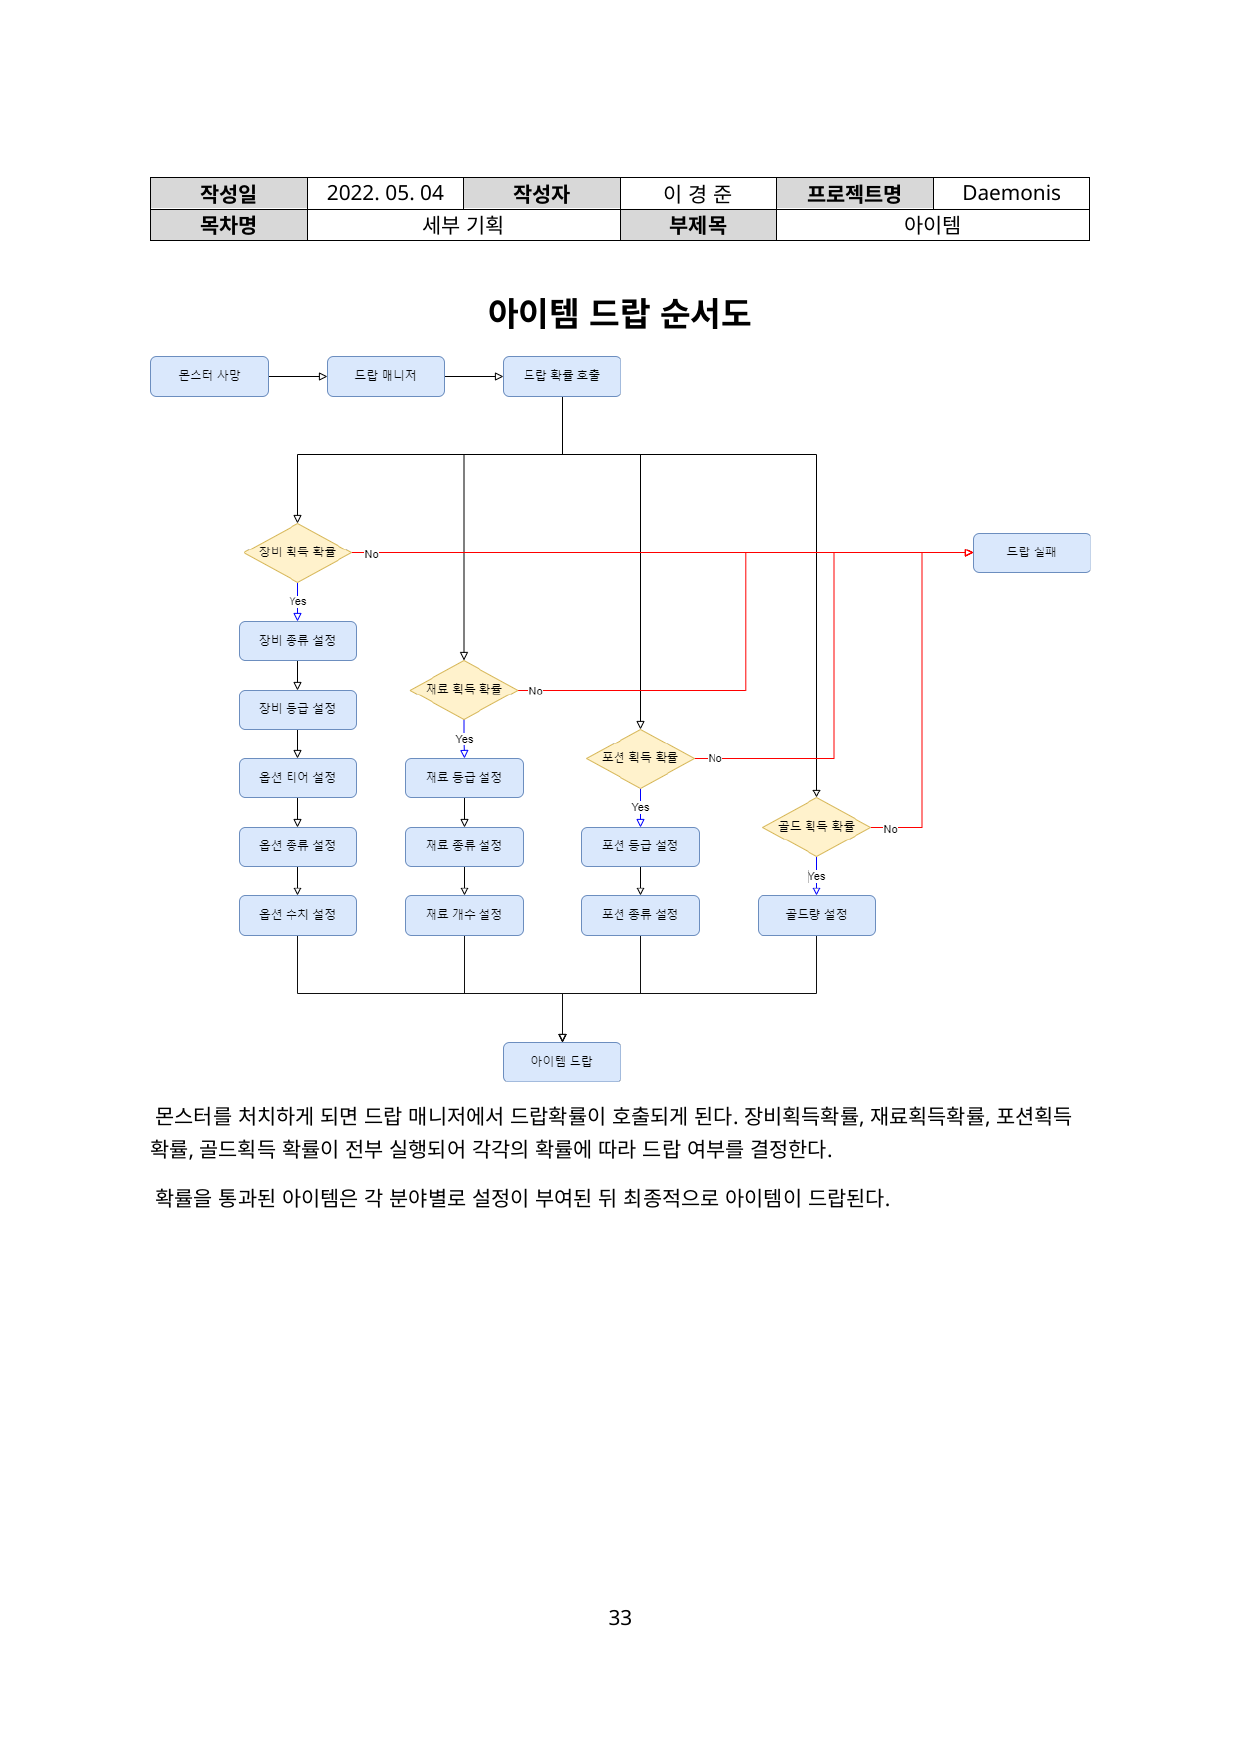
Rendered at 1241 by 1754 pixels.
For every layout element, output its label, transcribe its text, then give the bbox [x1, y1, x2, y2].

table_header Daemonis [934, 178, 1089, 208]
text 몬스터를 처치하게 되면 드랍 매니저에서 드랍확률이 호출되게 된다. 장비획득확률, 재료획득확률, 포션획득 확률, 골드획득 확률이 전부 실행되어 각각의 확률에 따라 드랍 여부를 결정한다. [150, 1101, 1090, 1164]
table_header 작성자 [464, 178, 620, 208]
table_header 작성일 [151, 178, 307, 208]
text 아이템 드랍 순서도 [150, 288, 1090, 336]
table_cell 아이템 [777, 210, 1089, 240]
table_header 이 경 준 [621, 178, 776, 208]
table_cell 목차명 [151, 210, 307, 240]
table_cell 세부 기획 [308, 210, 620, 240]
picture [150, 356, 1091, 1082]
text 확률을 통과된 아이템은 각 분야별로 설정이 부여된 뒤 최종적으로 아이템이 드랍된다. [150, 1183, 1090, 1213]
table_header 프로젝트명 [777, 178, 933, 208]
table_header 2022. 05. 04 [308, 178, 463, 208]
table_cell 부제목 [621, 210, 776, 240]
